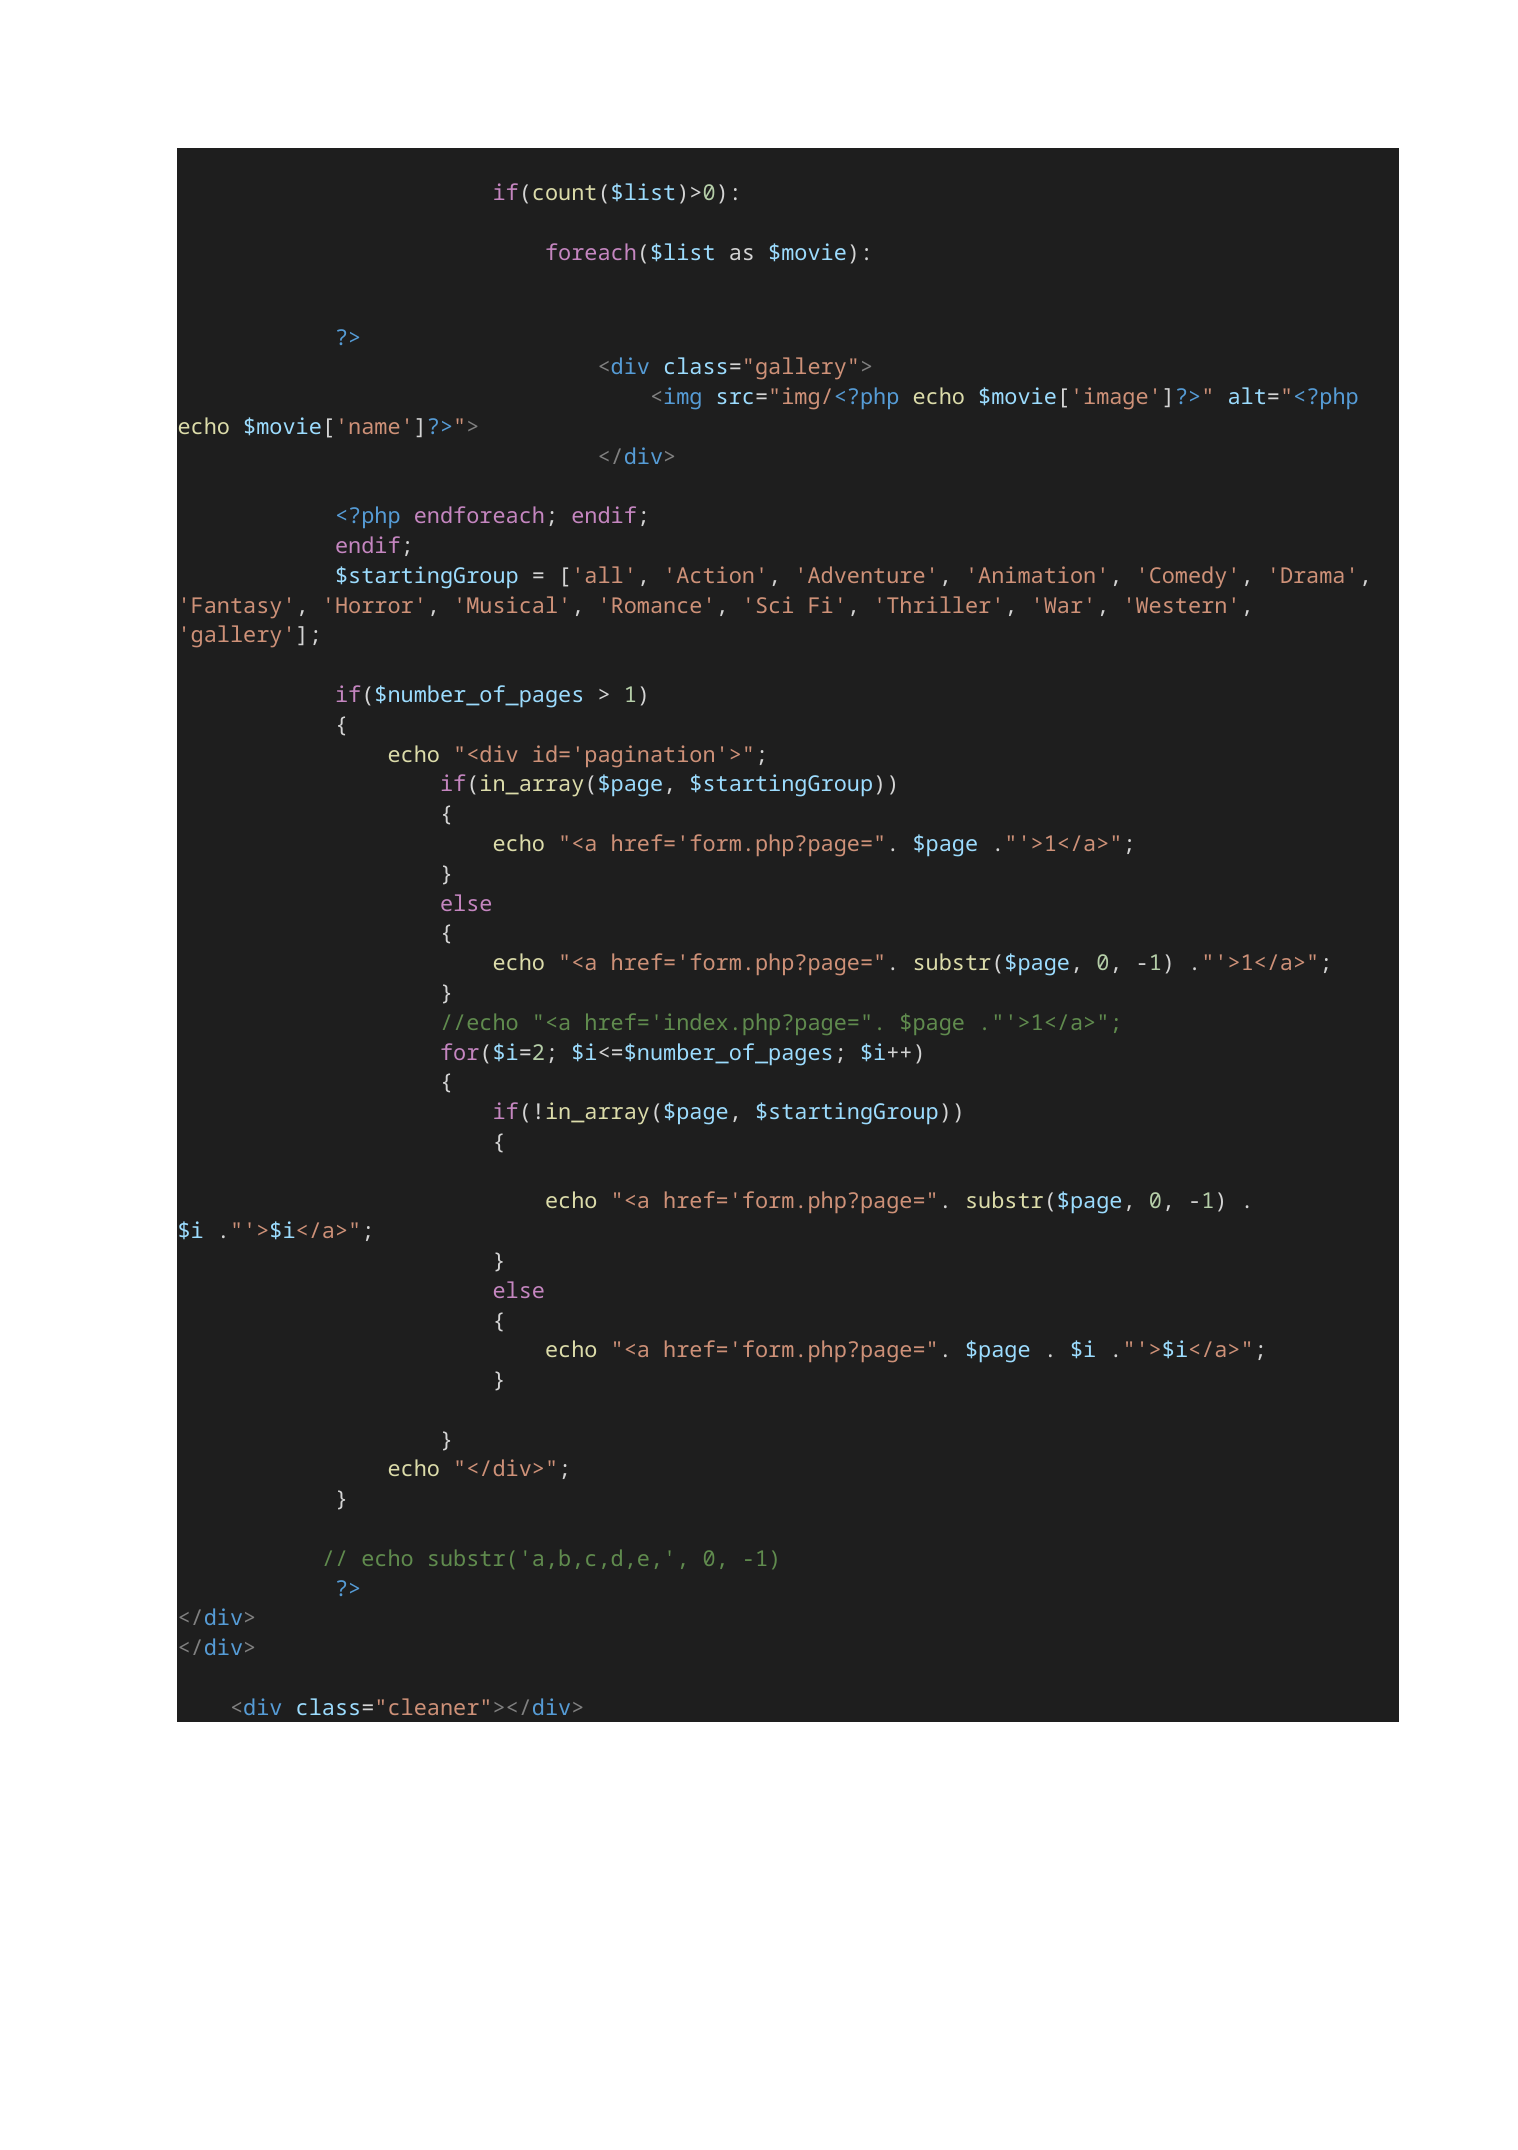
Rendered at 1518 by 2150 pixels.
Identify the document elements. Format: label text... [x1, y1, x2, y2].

text if($number_of_pages > 1) [177, 679, 1399, 709]
text { [177, 1126, 1399, 1156]
text { [177, 917, 1399, 947]
text echo "</div>"; [177, 1453, 1399, 1483]
text echo "<div id='pagination'>"; [177, 739, 1399, 768]
text { [177, 709, 1399, 739]
text echo "<a href='form.php?page=". $page ."'>1</a>"; [177, 828, 1399, 858]
text else [177, 888, 1399, 917]
text <?php endforeach; endif; [177, 500, 1399, 530]
text </div> [177, 1602, 1399, 1632]
text } [177, 858, 1399, 888]
text ?> [177, 322, 1399, 351]
text endif; [177, 530, 1399, 560]
text else [177, 1275, 1399, 1304]
text <img src="img/<?php echo $movie['image']?>" alt="<?php echo $movie['name']?>"> [177, 381, 1399, 441]
text } [177, 977, 1399, 1007]
text { [177, 1304, 1399, 1334]
text if(in_array($page, $startingGroup)) [177, 768, 1399, 798]
text </div> [177, 1632, 1399, 1662]
text $startingGroup = ['all', 'Action', 'Adventure', 'Animation', 'Comedy', 'Drama', 'Fantasy', 'Horror', 'Musical', 'Romance', 'Sci Fi', 'Thriller', 'War', 'Western', 'gallery']; [177, 560, 1399, 649]
text } [177, 1364, 1399, 1394]
text ?> [177, 1573, 1399, 1602]
text echo "<a href='form.php?page=". $page . $i ."'>$i</a>"; [177, 1334, 1399, 1364]
text } [177, 1483, 1399, 1513]
text </div> [177, 441, 1399, 471]
text echo "<a href='form.php?page=". substr($page, 0, -1) ."'>1</a>"; [177, 947, 1399, 977]
text { [177, 1066, 1399, 1096]
text { [177, 798, 1399, 828]
text <div class="cleaner"></div> [177, 1692, 1399, 1722]
text if(count($list)>0): [177, 177, 1399, 207]
text } [177, 1245, 1399, 1275]
text //echo "<a href='index.php?page=". $page ."'>1</a>"; [177, 1007, 1399, 1037]
text } [177, 1424, 1399, 1453]
text foreach($list as $movie): [177, 237, 1399, 267]
text echo "<a href='form.php?page=". substr($page, 0, -1) . $i ."'>$i</a>"; [177, 1185, 1399, 1245]
text if(!in_array($page, $startingGroup)) [177, 1096, 1399, 1126]
text <div class="gallery"> [177, 351, 1399, 381]
text for($i=2; $i<=$number_of_pages; $i++) [177, 1037, 1399, 1066]
text // echo substr('a,b,c,d,e,', 0, -1) [177, 1543, 1399, 1573]
